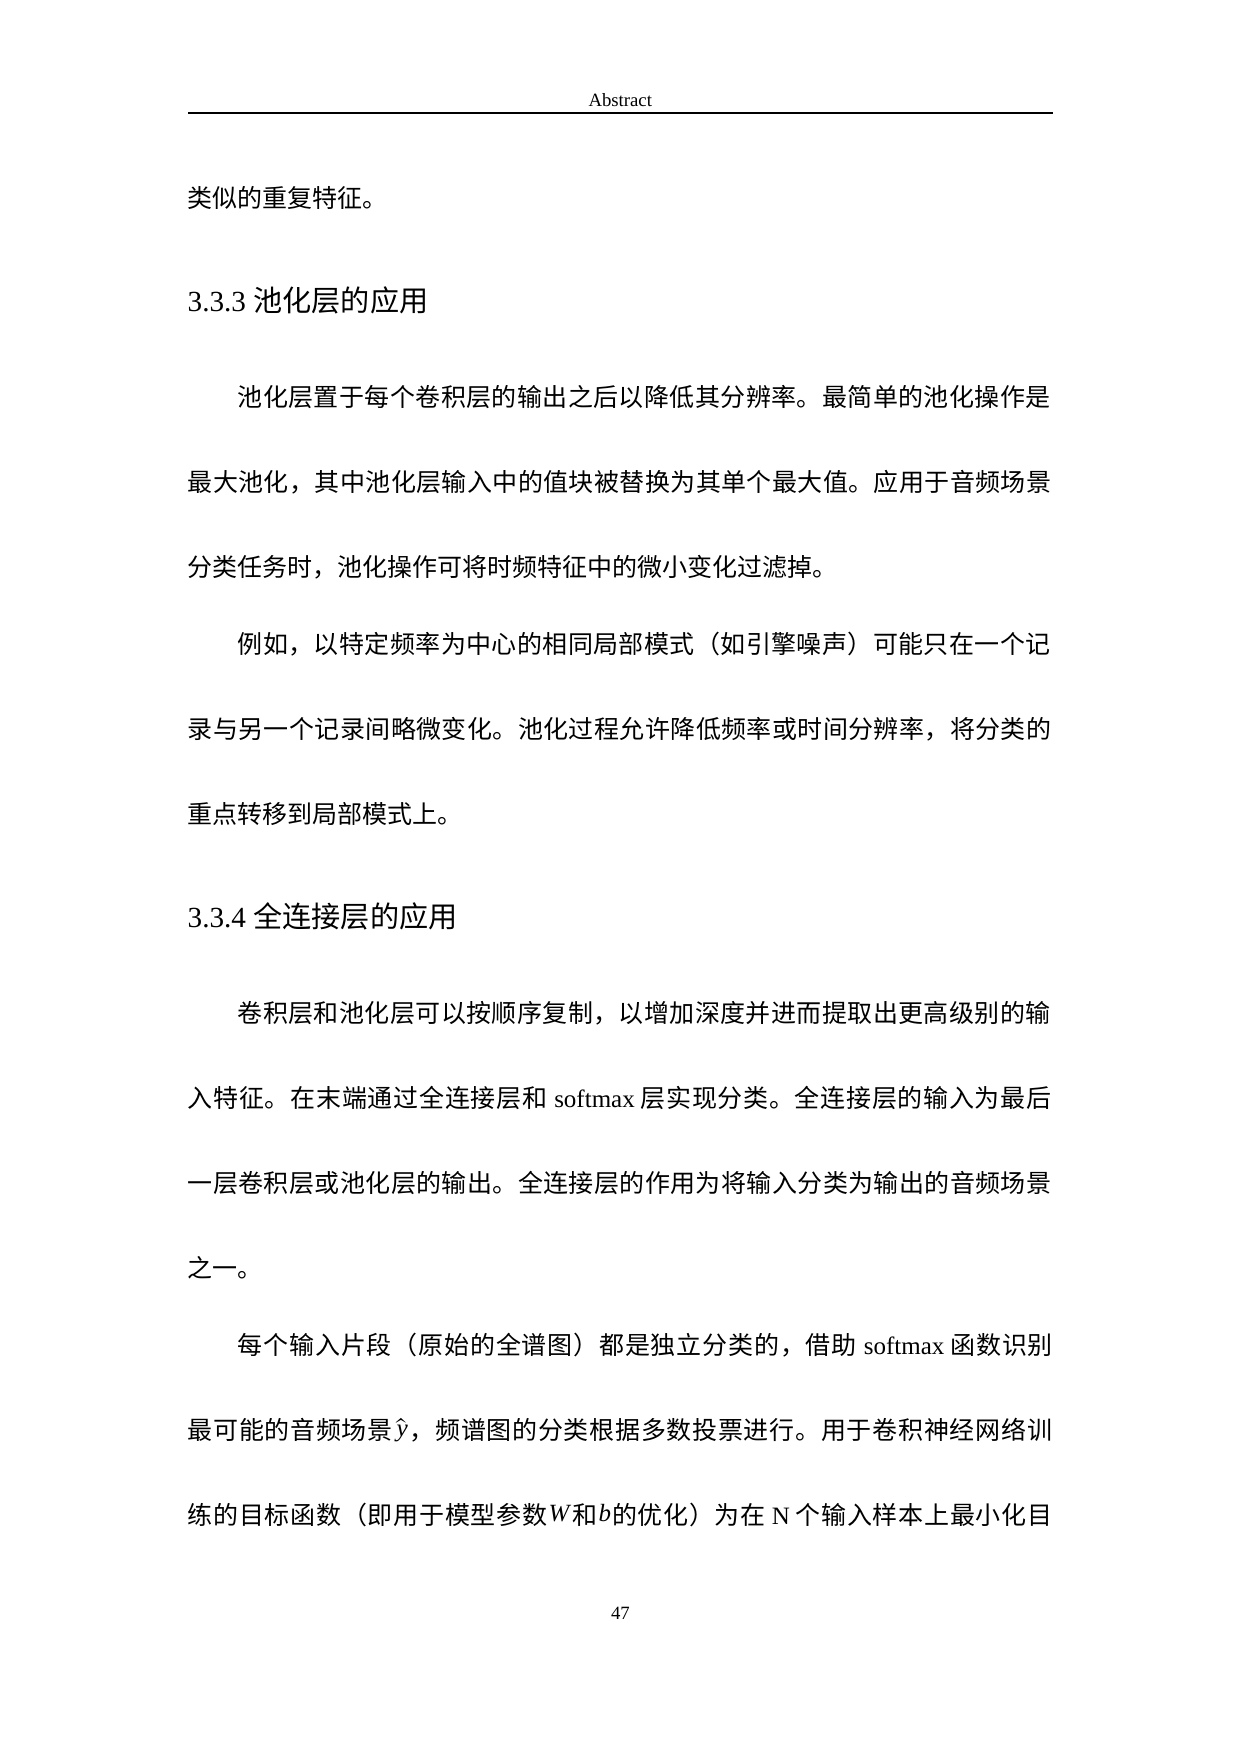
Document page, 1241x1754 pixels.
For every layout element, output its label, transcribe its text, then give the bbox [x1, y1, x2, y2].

text 卷积层和池化层可以按顺序复制，以增加深度并进而提取出更高级别的输入特征。在末端通过全连接层和softmax层实现分类。全连接层的输入为最后一层卷积层或池化层的输出。全连接层的作用为将输入分类为输出的音频场景之一。 [187, 978, 1053, 1300]
subtitle 3.3.4 全连接层的应用 [187, 881, 1053, 948]
text 池化层置于每个卷积层的输出之后以降低其分辨率。最简单的池化操作是最大池化，其中池化层输入中的值块被替换为其单个最大值。应用于音频场景分类任务时，池化操作可将时频特征中的微小变化过滤掉。 [187, 362, 1053, 600]
subtitle 3.3.3 池化层的应用 [187, 265, 1053, 333]
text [187, 1309, 1053, 1547]
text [187, 163, 1053, 231]
text 例如，以特定频率为中心的相同局部模式（如引擎噪声）可能只在一个记录与另一个记录间略微变化。池化过程允许降低频率或时间分辨率，将分类的重点转移到局部模式上。 [187, 609, 1053, 847]
